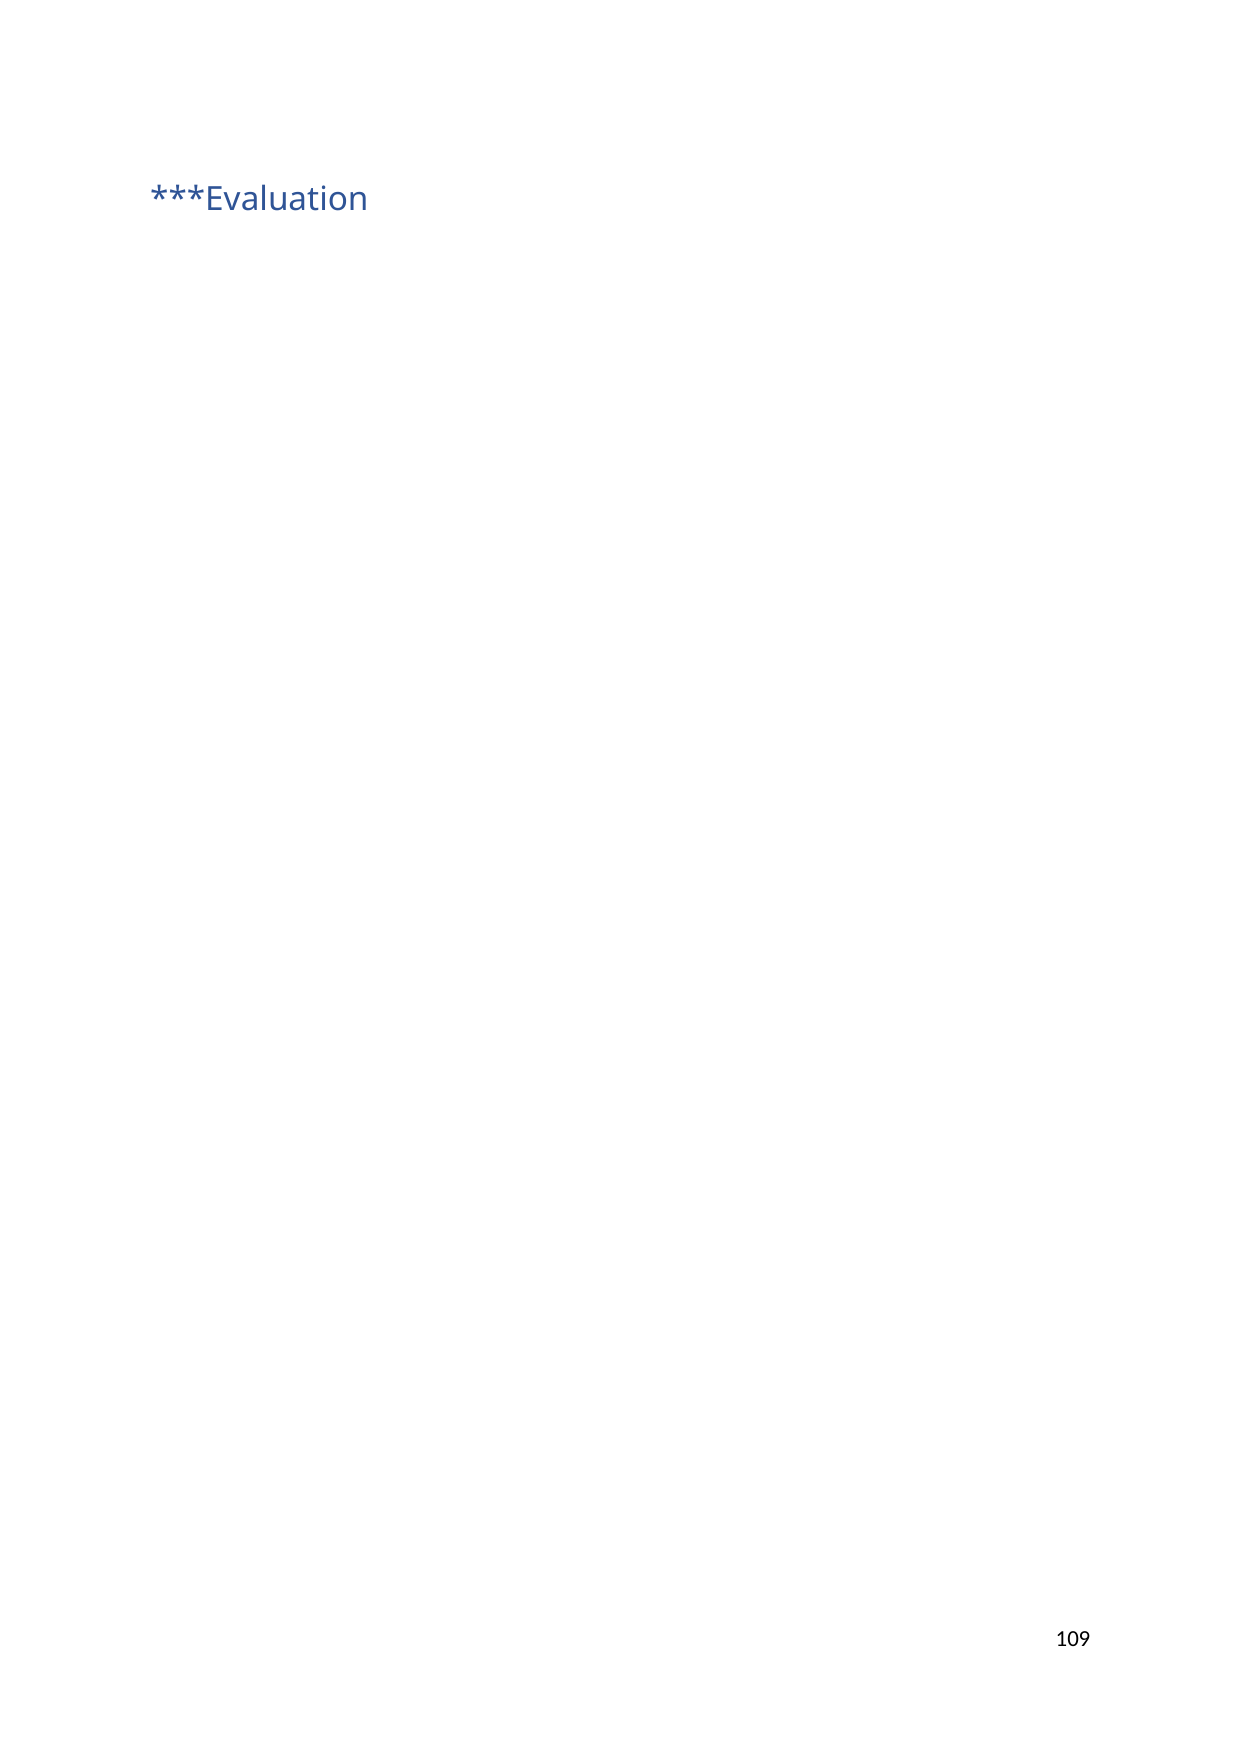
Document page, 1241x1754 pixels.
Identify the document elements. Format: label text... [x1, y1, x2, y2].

subtitle ***Evaluation [150, 175, 1090, 220]
